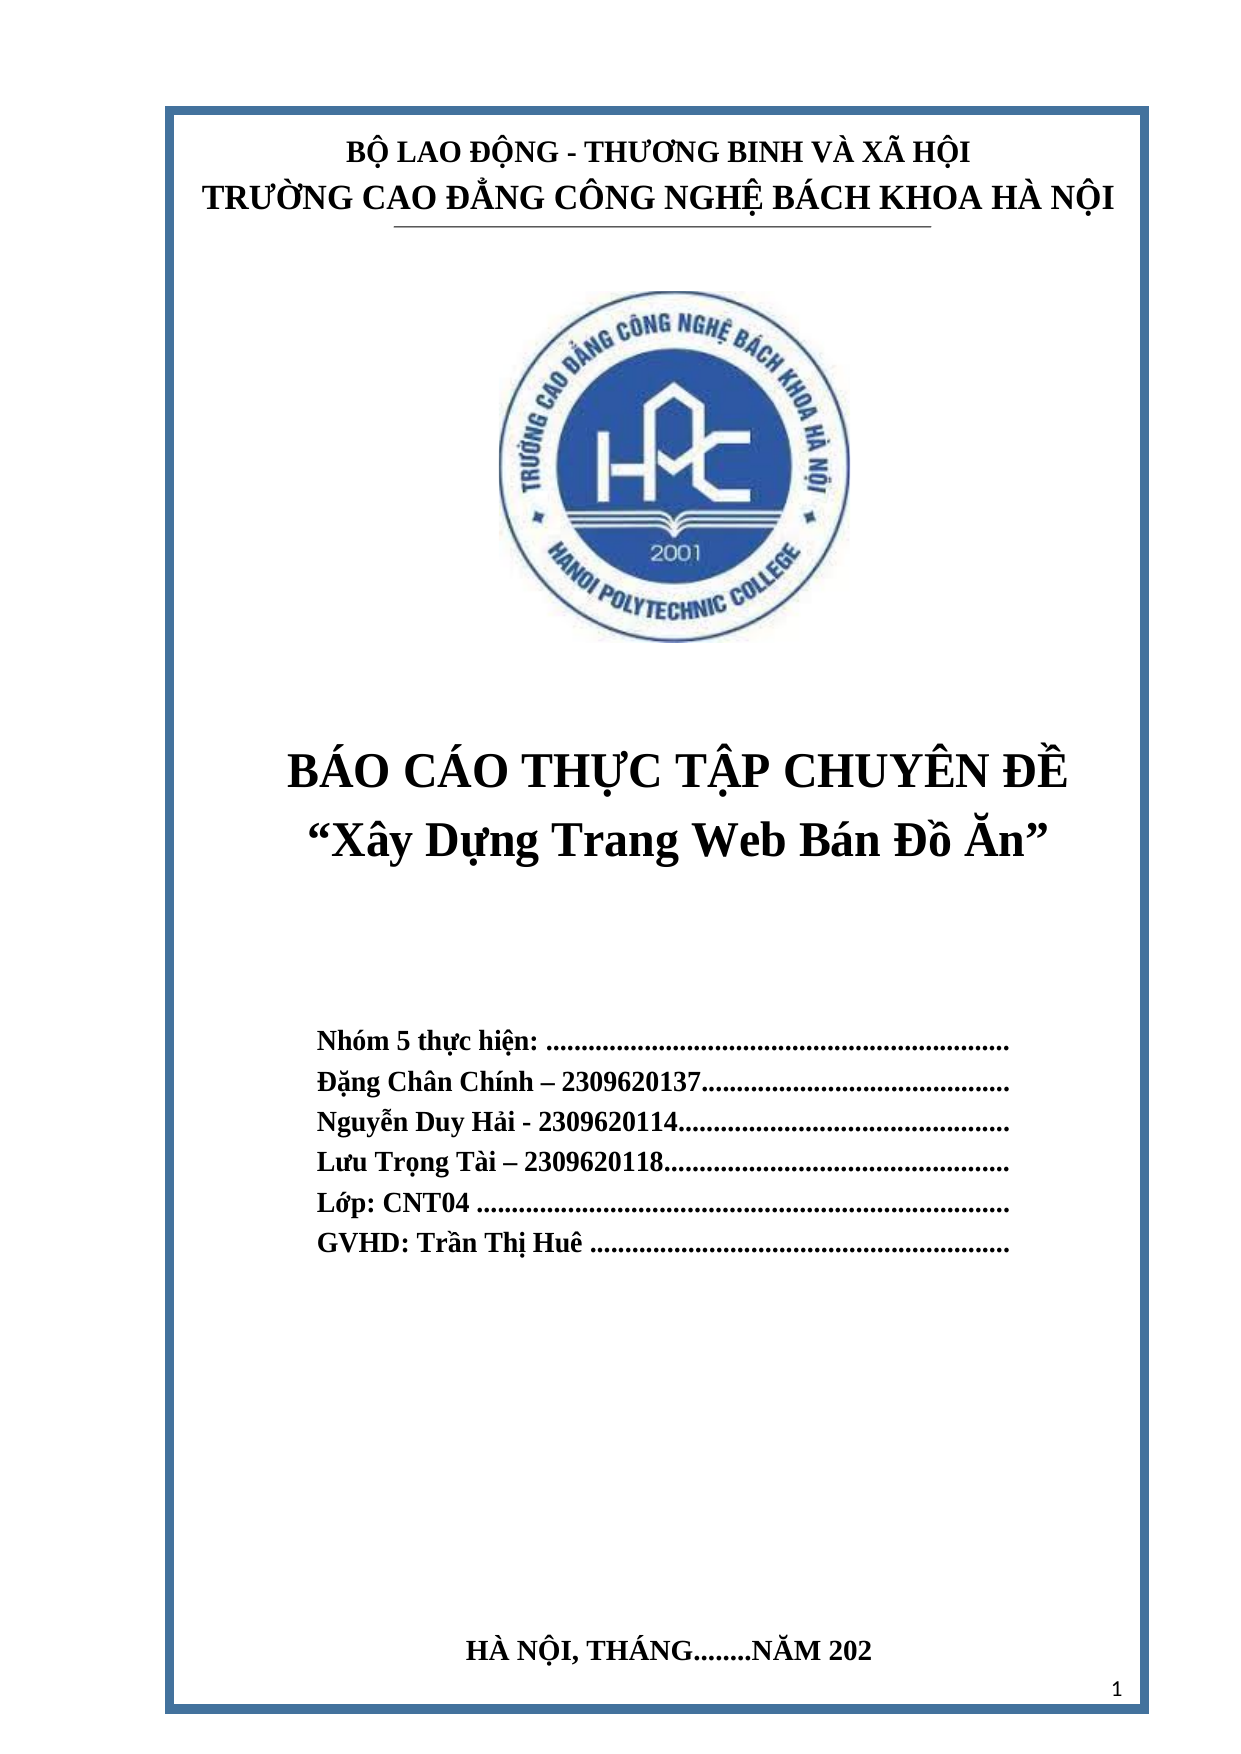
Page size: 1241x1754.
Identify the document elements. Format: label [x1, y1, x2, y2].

picture [498, 291, 851, 643]
